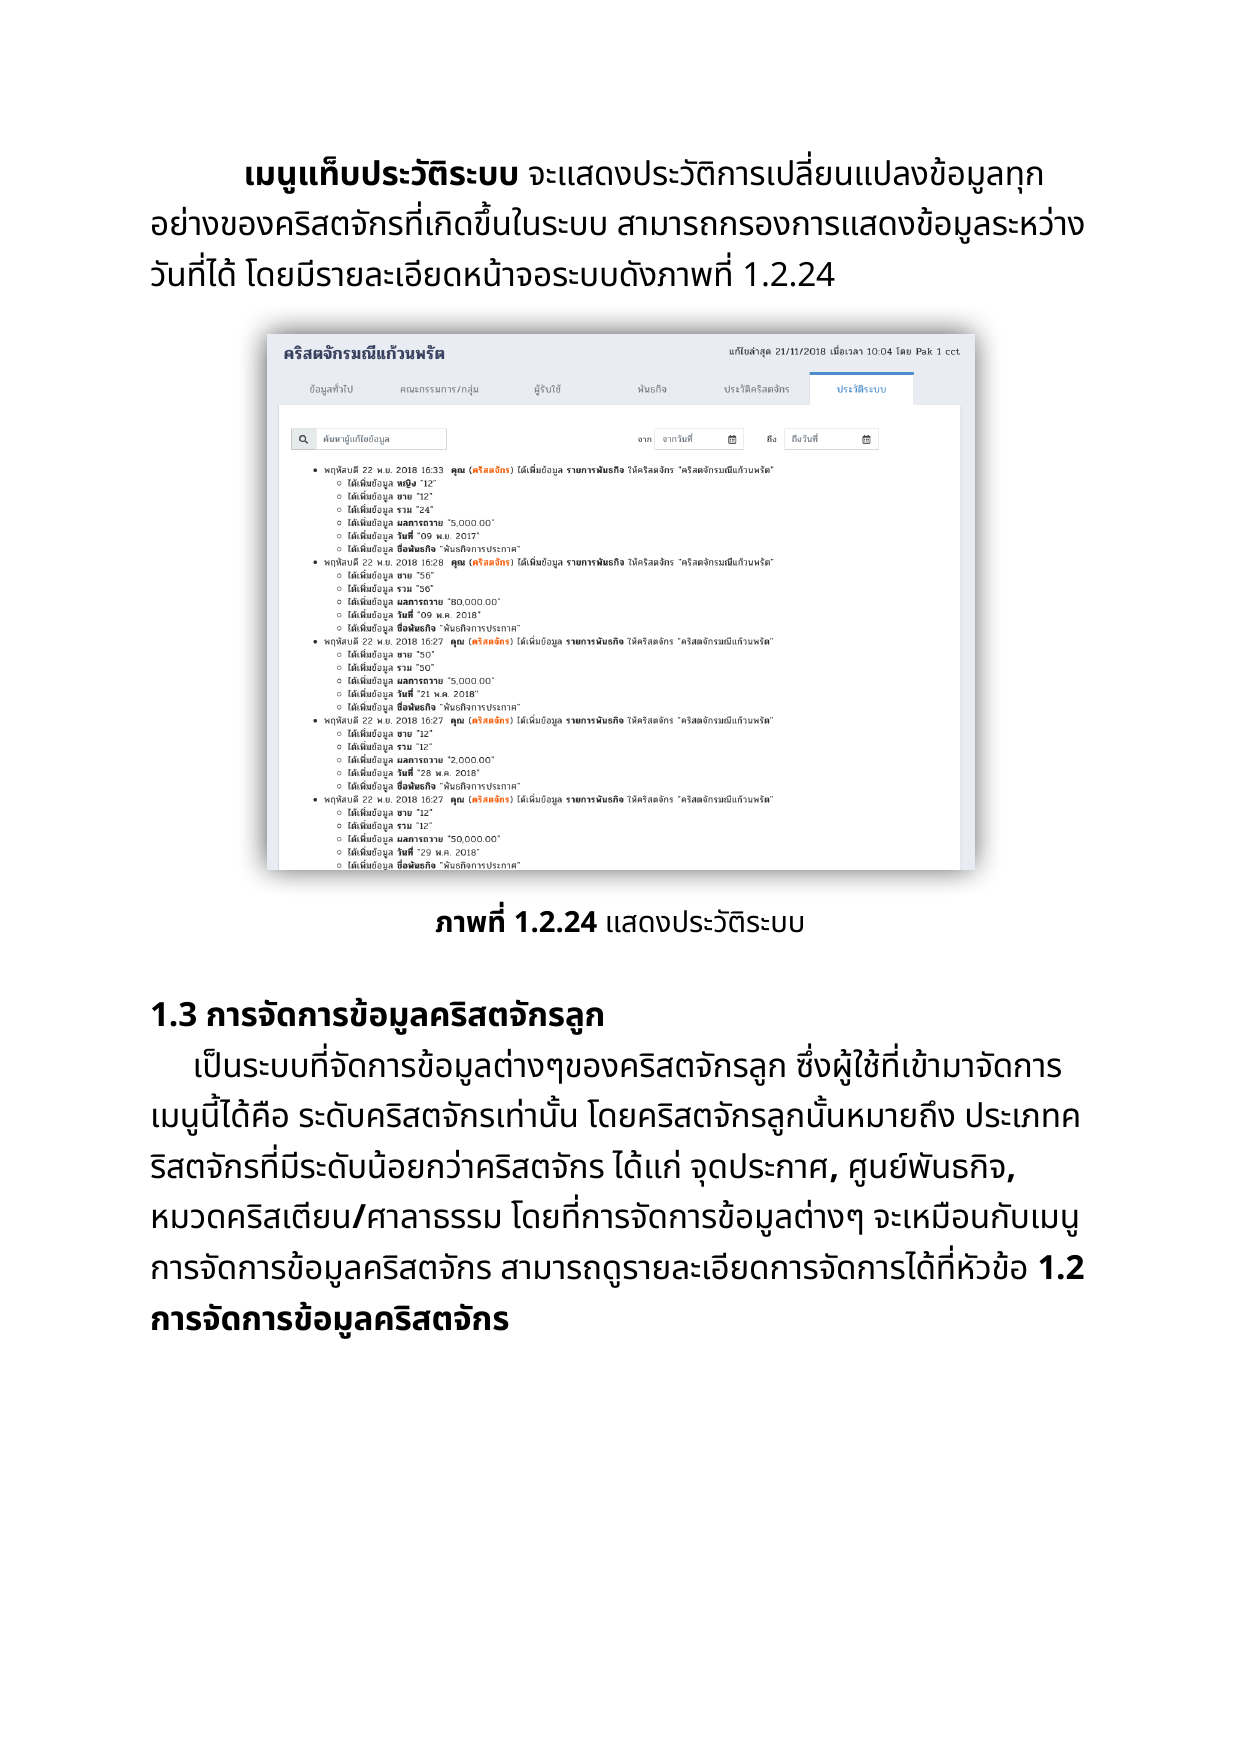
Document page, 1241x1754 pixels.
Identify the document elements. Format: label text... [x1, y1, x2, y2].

picture [267, 334, 975, 870]
text 1.3 การจัดการข้อมูลคริสตจักรลูก [150, 991, 1090, 1042]
text เมนูแท็บประวัติระบบ จะแสดงประวัติการเปลี่ยนแปลงข้อมูลทุกอย่างของคริสตจักรที่เกิดขึ้นในระบบ สามารถกรองการแสดงข้อมูลระหว่างวันที่ได้ โดยมีรายละเอียดหน้าจอระบบดังภาพที่ 1.2.24 [150, 150, 1090, 301]
text เป็นระบบที่จัดการข้อมูลต่างๆของคริสตจักรลูก ซึ่งผู้ใช้ที่เข้ามาจัดการเมนูนี้ได้คือ ระดับคริสตจักรเท่านั้น โดยคริสตจักรลูกนั้นหมายถึง ประเภทคริสตจักรที่มีระดับน้อยกว่าคริสตจักร ได้แก่ จุดประกาศ, ศูนย์พันธกิจ, หมวดคริสเตียน/ศาลาธรรม โดยที่การจัดการข้อมูลต่างๆ จะเหมือนกับเมนูการจัดการข้อมูลคริสตจักร สามารถดูรายละเอียดการจัดการได้ที่หัวข้อ 1.2 การจัดการข้อมูลคริสตจักร [150, 1042, 1090, 1345]
text ภาพที่ 1.2.24 แสดงประวัติระบบ [150, 902, 1090, 946]
